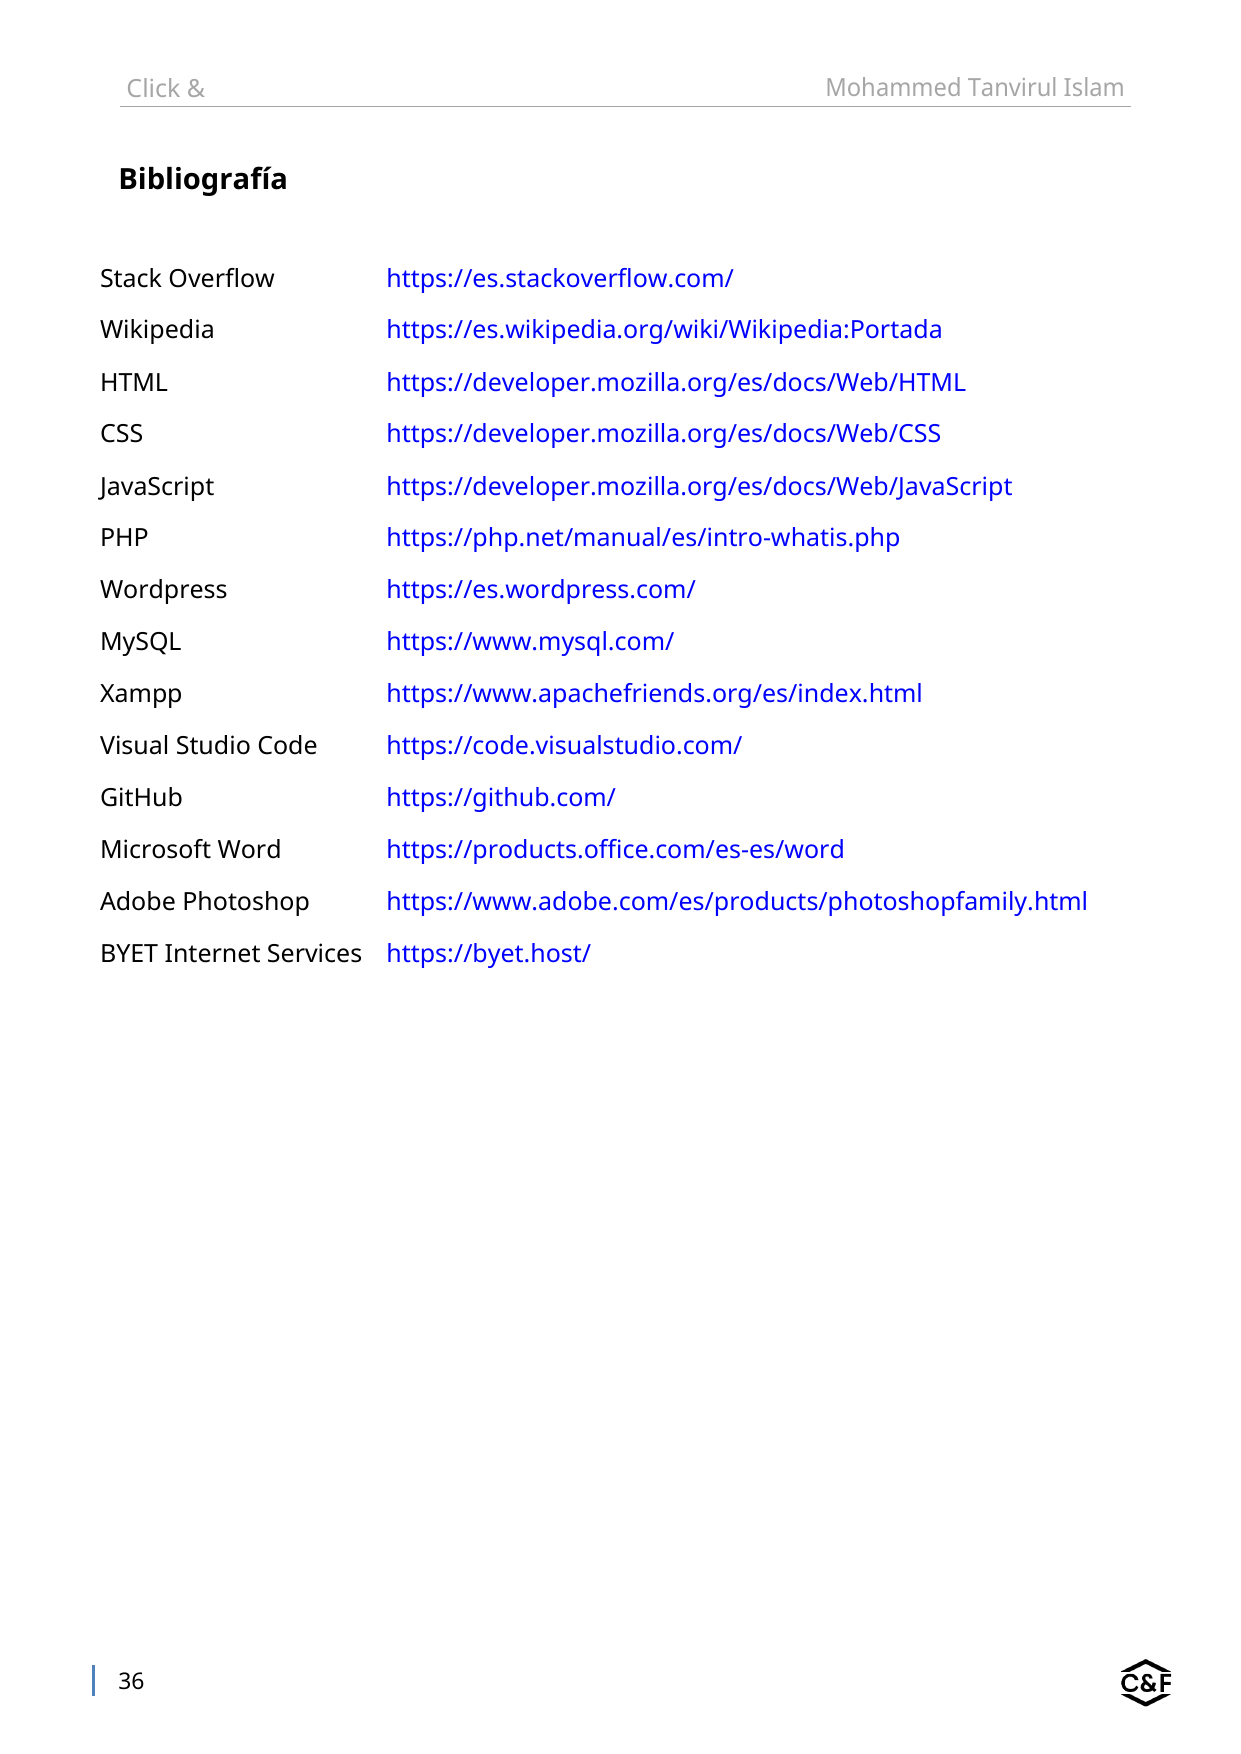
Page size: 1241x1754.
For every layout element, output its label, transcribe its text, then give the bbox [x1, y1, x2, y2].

table_cell Microsoft Word [89, 832, 375, 884]
table_cell https://products.office.com/es-es/word [375, 832, 1141, 884]
table_cell JavaScript [89, 468, 375, 520]
table_cell Wordpress [89, 572, 375, 624]
picture [1120, 1658, 1172, 1707]
table_cell https://developer.mozilla.org/es/docs/Web/CSS [375, 416, 1141, 468]
table_cell https://www.mysql.com/ [375, 624, 1141, 676]
table_cell https://github.com/ [375, 780, 1141, 832]
table_cell https://php.net/manual/es/intro-whatis.php [375, 520, 1141, 572]
table_cell GitHub [89, 780, 375, 832]
table_cell https://es.wordpress.com/ [375, 572, 1141, 624]
table_cell https://www.apachefriends.org/es/index.html [375, 676, 1141, 728]
table_header https://es.stackoverflow.com/ [375, 260, 1141, 312]
table_cell https://es.wikipedia.org/wiki/Wikipedia:Portada [375, 312, 1141, 364]
table_cell PHP [89, 520, 375, 572]
table_cell Xampp [89, 676, 375, 728]
table_cell https://code.visualstudio.com/ [375, 728, 1141, 780]
table_cell https://developer.mozilla.org/es/docs/Web/JavaScript [375, 468, 1141, 520]
table_cell Wikipedia [89, 312, 375, 364]
table_cell Visual Studio Code [89, 728, 375, 780]
table_cell MySQL [89, 624, 375, 676]
table_cell HTML [89, 364, 375, 416]
table_cell CSS [89, 416, 375, 468]
table_cell https://byet.host/ [375, 936, 1141, 988]
table_cell https://developer.mozilla.org/es/docs/Web/HTML [375, 364, 1141, 416]
subtitle Bibliografía [118, 158, 1122, 198]
table_cell https://www.adobe.com/es/products/photoshopfamily.html [375, 884, 1141, 936]
table_cell BYET Internet Services [89, 936, 375, 988]
table_cell Adobe Photoshop [89, 884, 375, 936]
table_header Stack Overflow [89, 260, 375, 312]
